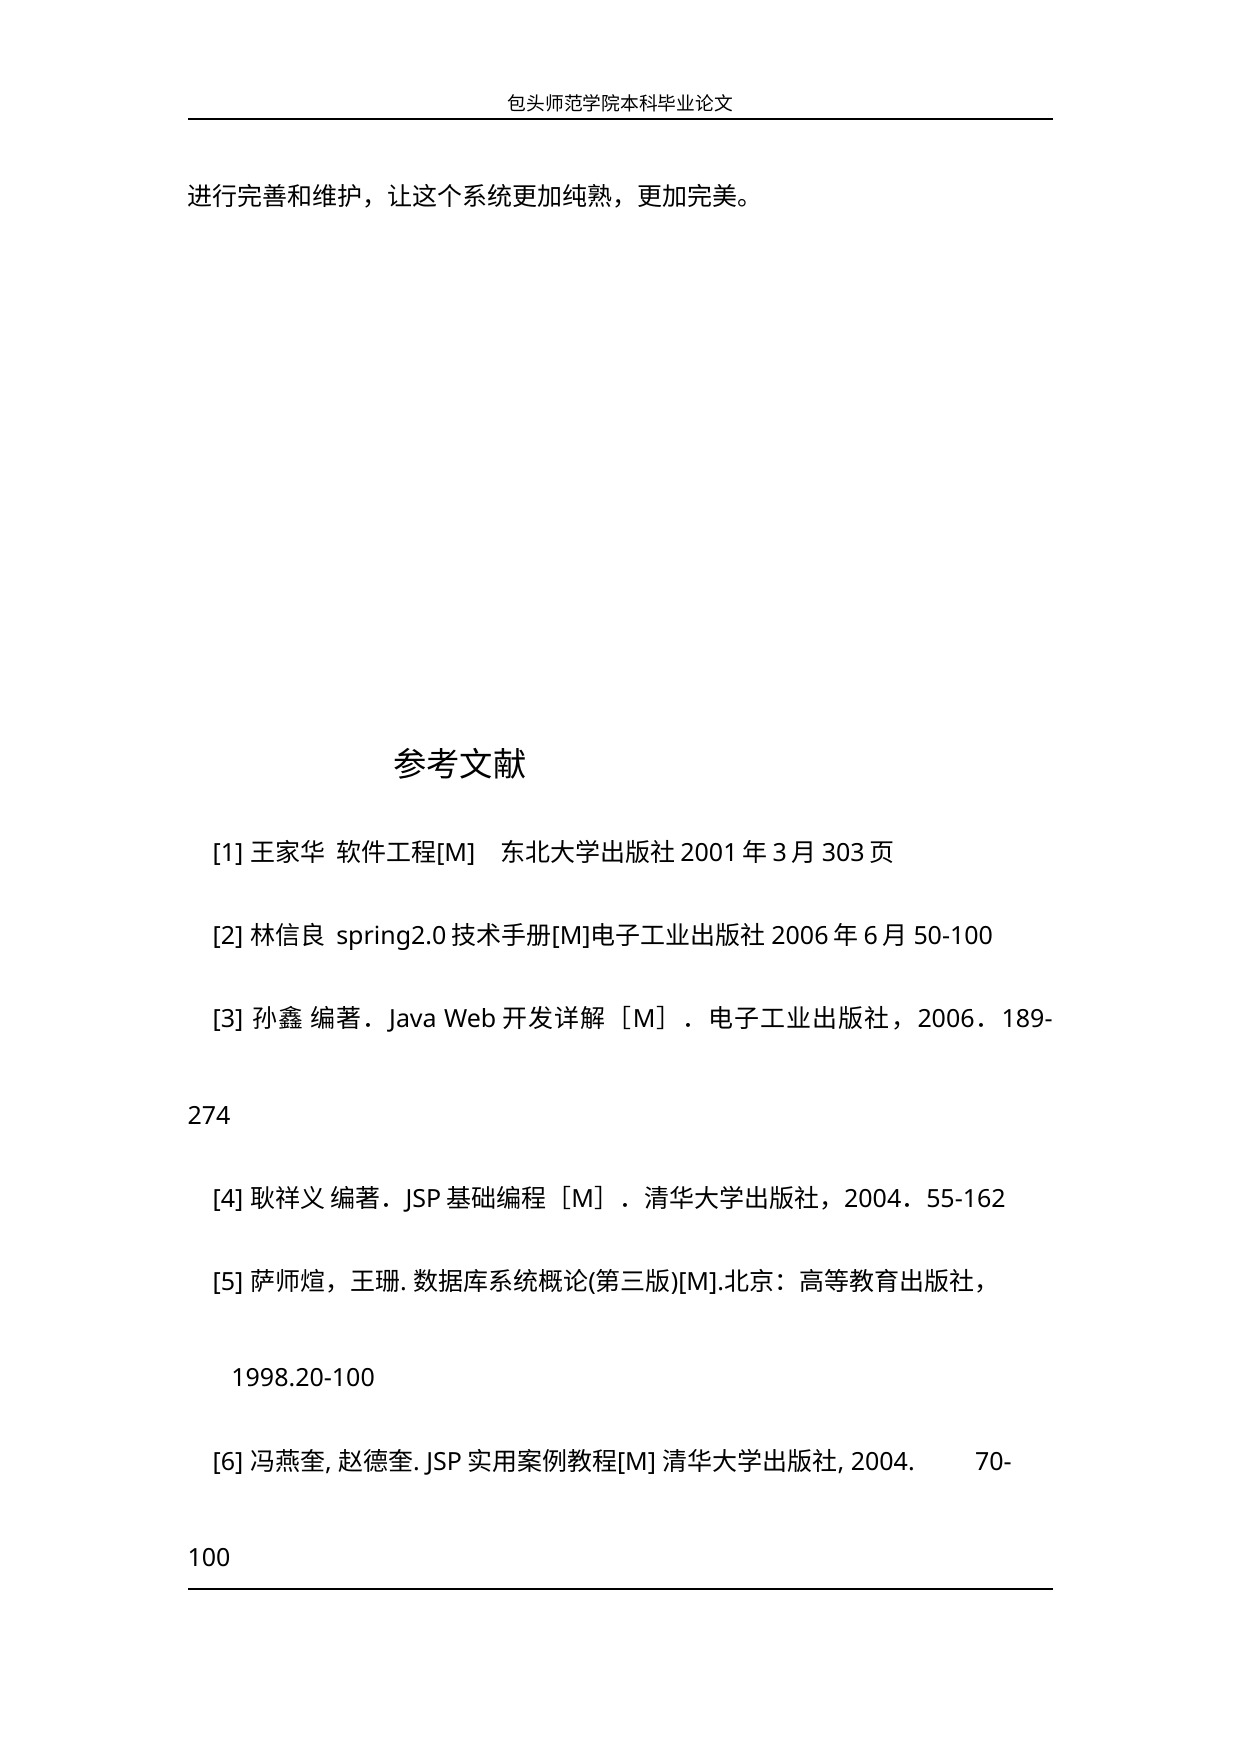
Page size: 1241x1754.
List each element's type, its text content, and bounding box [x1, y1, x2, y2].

text 参考文献 [187, 729, 1053, 794]
text [3] 孙鑫 编著．Java Web开发详解［M］．电子工业出版社，2006．189-274 [187, 984, 1053, 1147]
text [187, 162, 1053, 227]
text [2] 林信良 spring2.0技术手册[M]电子工业出版社 2006年6月 50-100 [187, 901, 1053, 966]
text [6] 冯燕奎, 赵德奎. JSP实用案例教程[M] 清华大学出版社, 2004. 70-100 [187, 1427, 1053, 1589]
text [4] 耿祥义 编著．JSP基础编程［M］．清华大学出版社，2004．55-162 [187, 1164, 1053, 1229]
text [5] 萨师煊，王珊. 数据库系统概论(第三版)[M].北京：高等教育出版社， 1998.20-100 [187, 1247, 1053, 1409]
text [1] 王家华 软件工程[M] 东北大学出版社2001年3月303页 [187, 818, 1053, 883]
